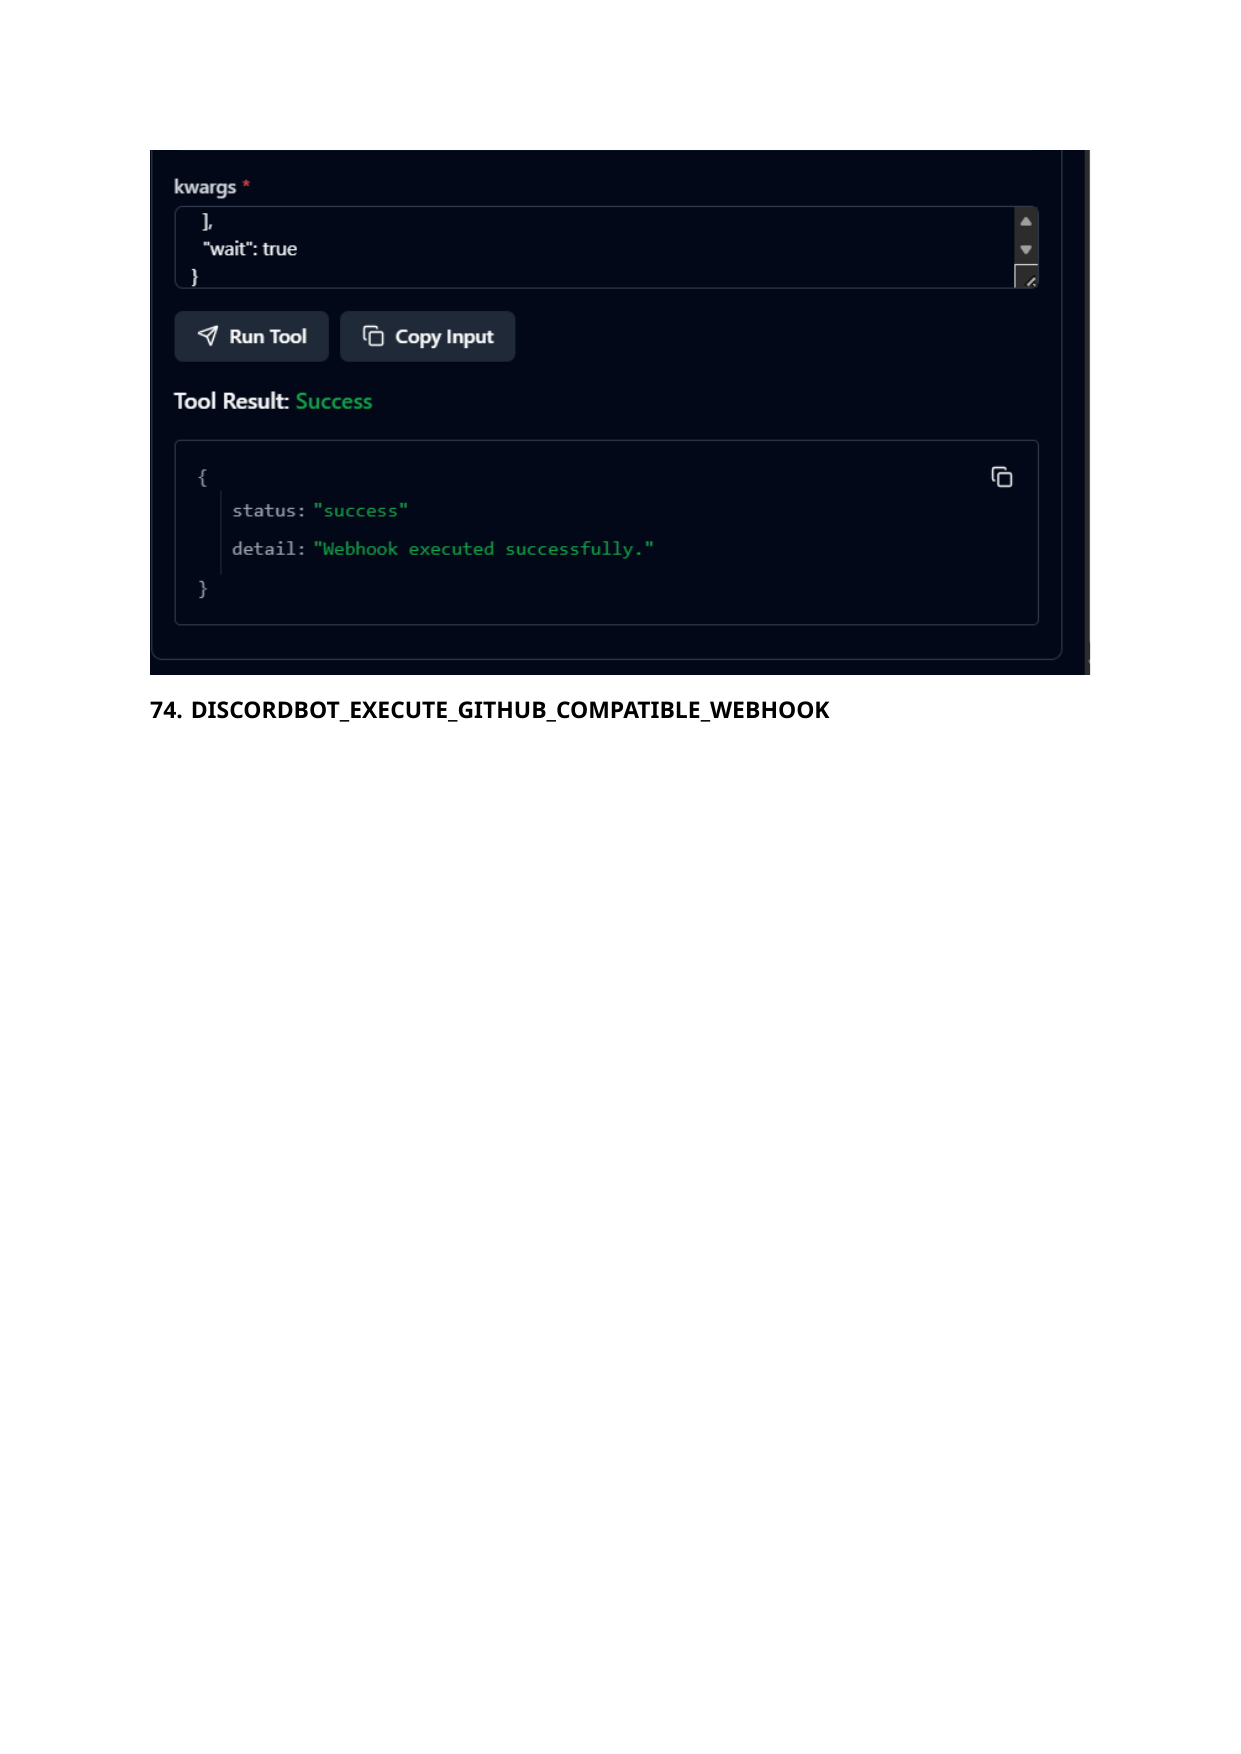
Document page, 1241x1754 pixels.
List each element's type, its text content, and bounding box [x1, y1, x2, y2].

text 74. DISCORDBOT_EXECUTE_GITHUB_COMPATIBLE_WEBHOOK [150, 693, 1090, 725]
picture [150, 150, 1091, 675]
